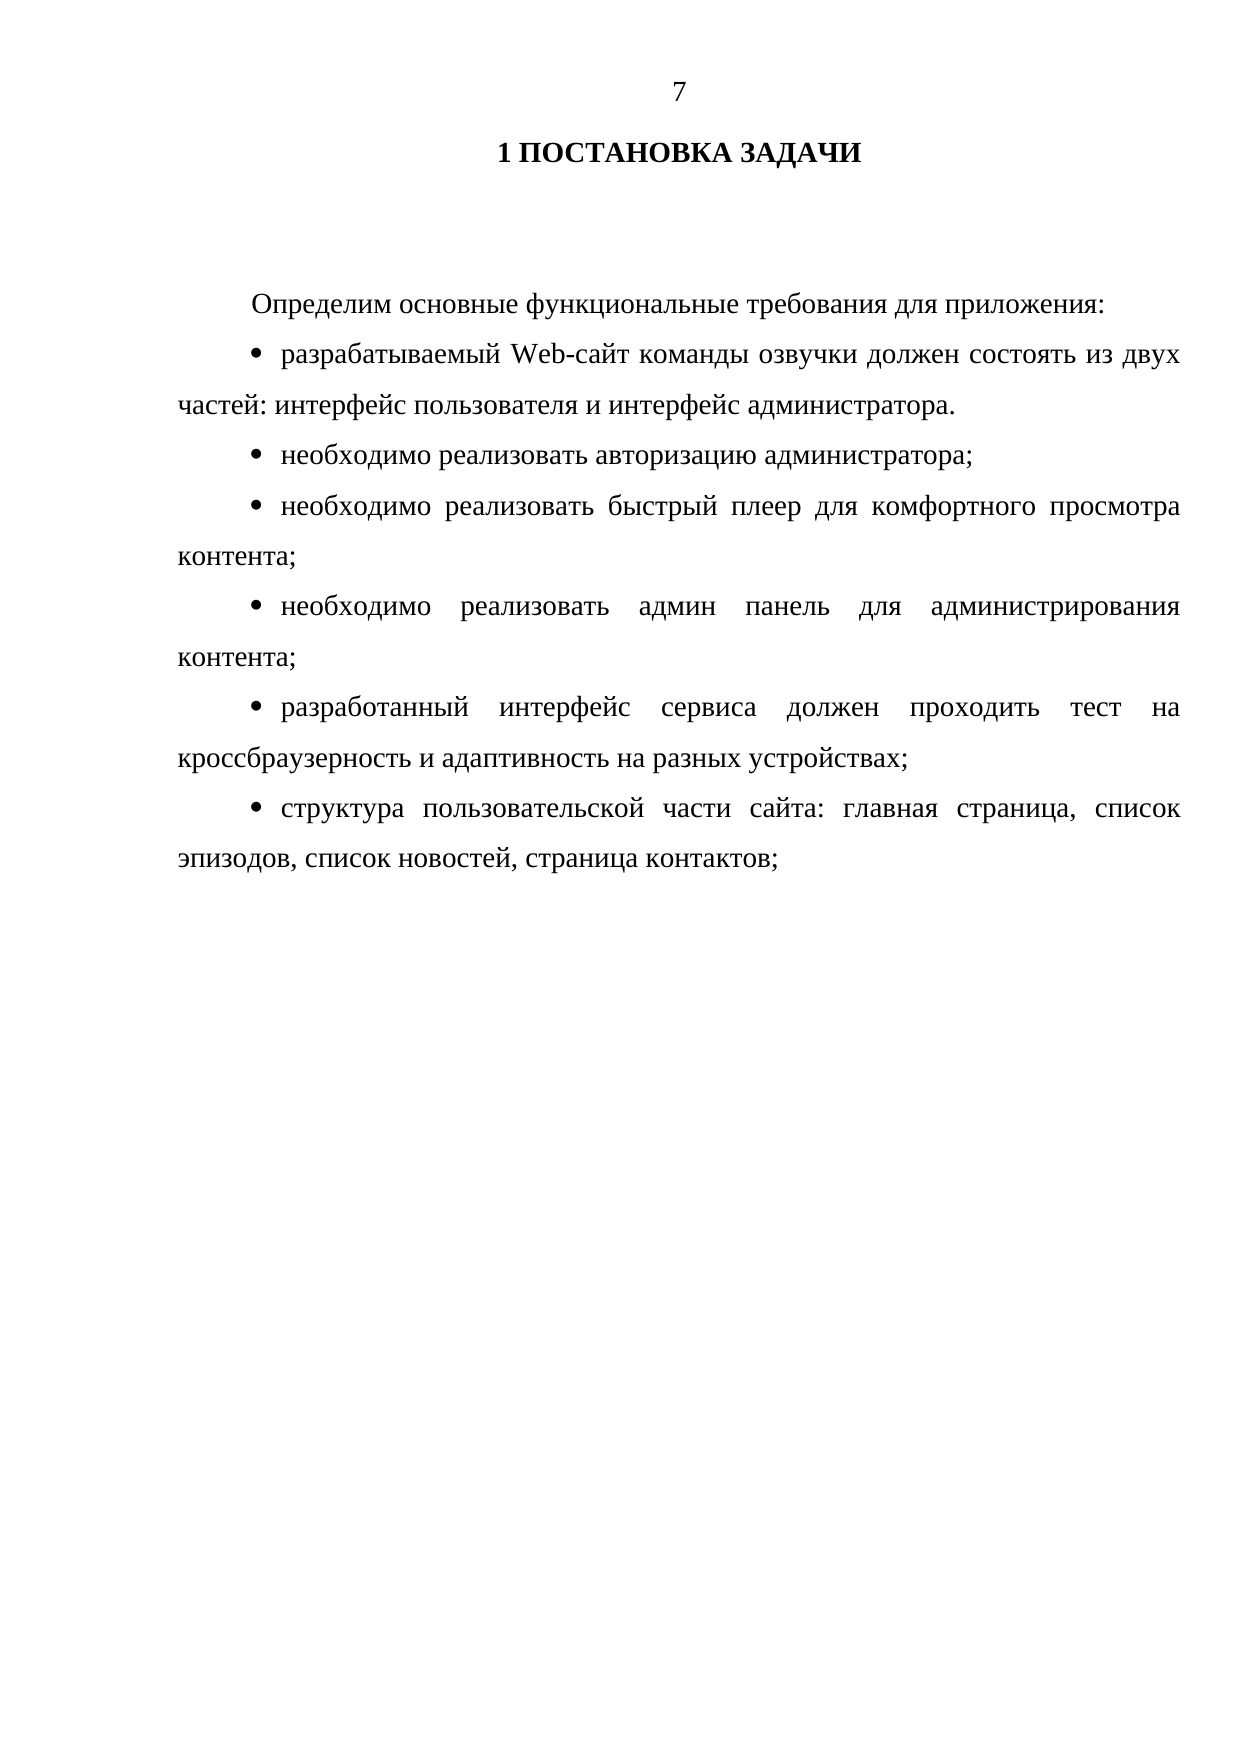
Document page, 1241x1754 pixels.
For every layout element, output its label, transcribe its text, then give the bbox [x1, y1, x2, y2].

list разрабатываемый Web-сайт команды озвучки должен состоять из двух частей: интерфейс пользователя и интерфейс администратора. [177, 337, 1181, 421]
list разработанный интерфейс сервиса должен проходить тест на кроссбраузерность и адаптивность на разных устройствах; [177, 689, 1181, 773]
list необходимо реализовать админ панель для администрирования контента; [177, 588, 1181, 672]
list необходимо реализовать быстрый плеер для комфортного просмотра контента; [177, 488, 1181, 572]
text 1 ПОСТАНОВКА ЗАДАЧИ [177, 135, 1181, 169]
list необходимо реализовать авторизацию администратора; [177, 437, 1181, 471]
list структура пользовательской части сайта: главная страница, список эпизодов, список новостей, страница контактов; [177, 790, 1181, 874]
text Определим основные функциональные требования для приложения: [177, 286, 1181, 320]
